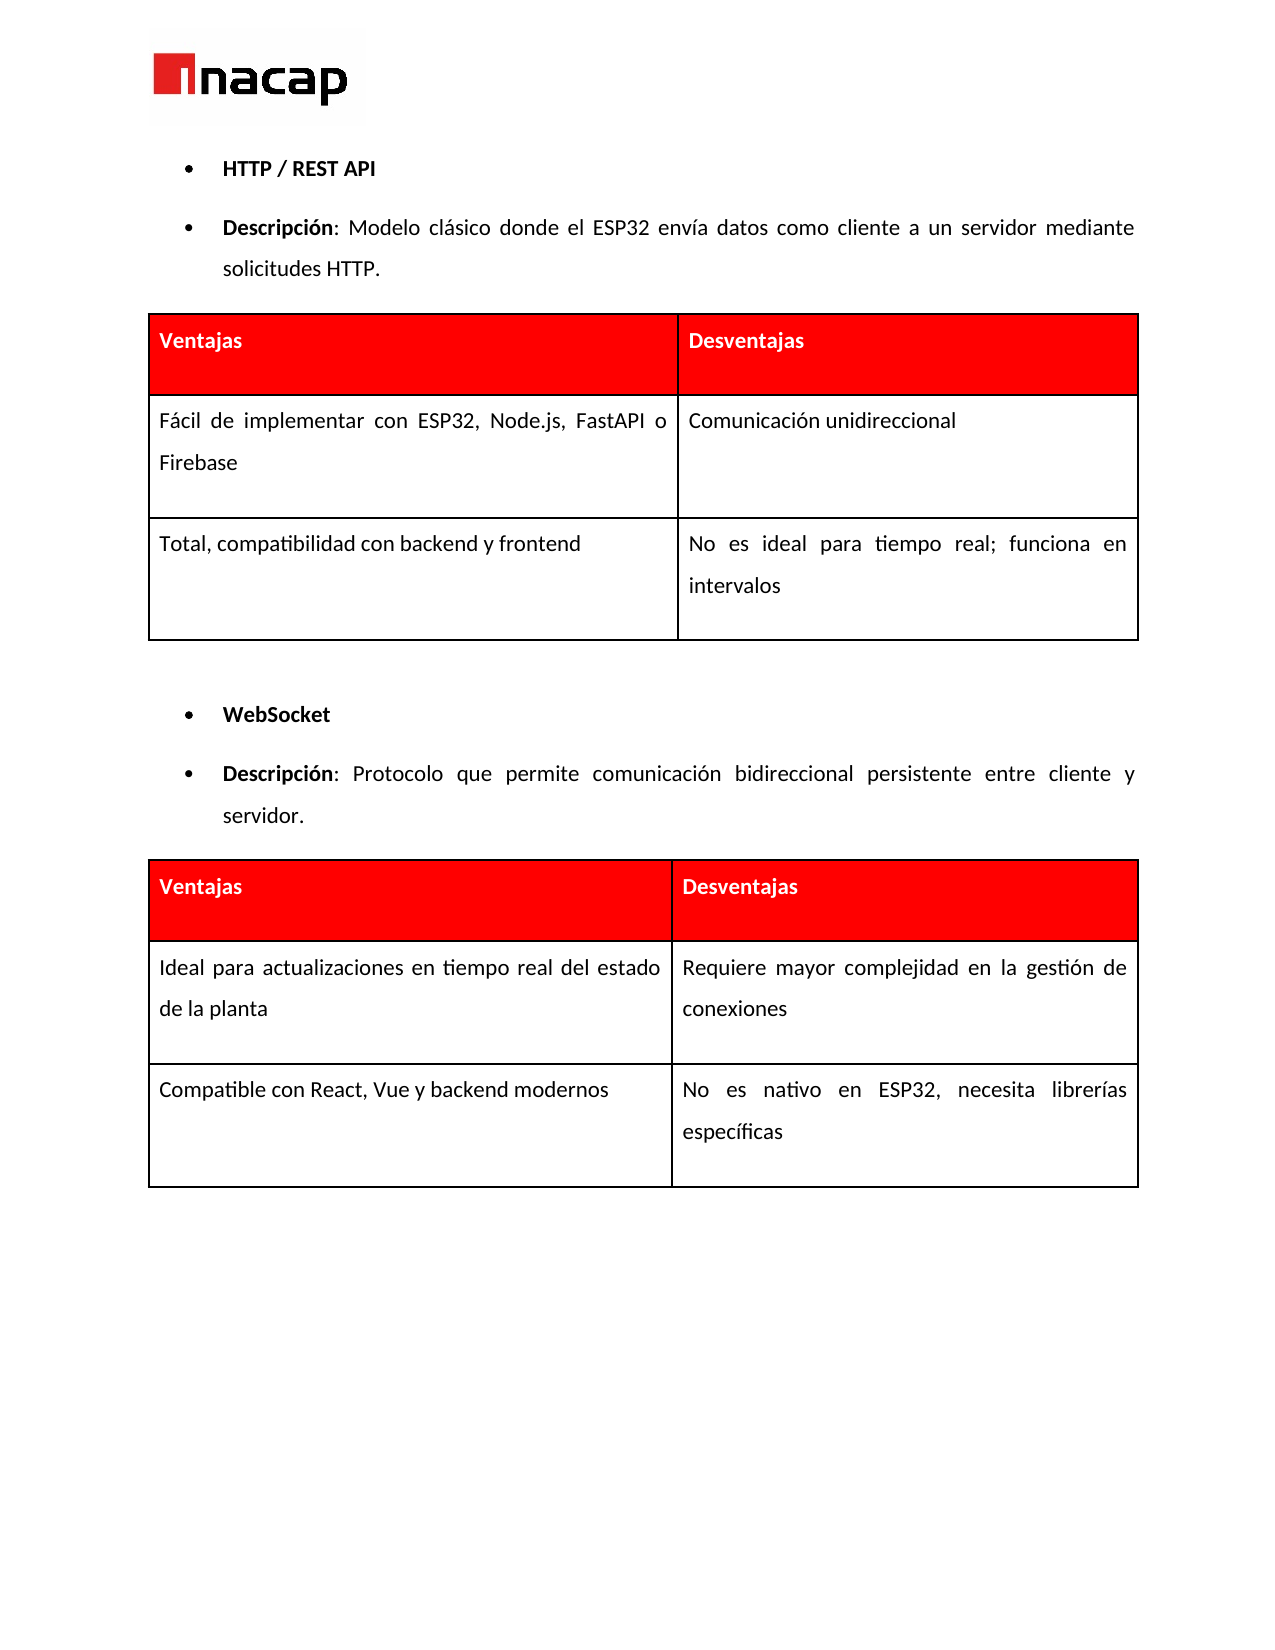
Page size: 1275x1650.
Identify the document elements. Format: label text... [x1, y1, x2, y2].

table_cell Fácil de implementar con ESP32, Node.js, FastAPI o Firebase [150, 396, 677, 517]
table_cell Total, compatibilidad con backend y frontend [150, 519, 677, 639]
table_cell Compatible con React, Vue y backend modernos [150, 1065, 671, 1186]
table_header Desventajas [679, 315, 1137, 394]
table_header Desventajas [673, 861, 1137, 940]
table_cell No es nativo en ESP32, necesita librerías específicas [673, 1065, 1137, 1186]
picture [147, 28, 370, 130]
list WebSocket [185, 700, 1137, 728]
table_header Ventajas [150, 861, 671, 940]
table_cell Comunicación unidireccional [679, 396, 1137, 517]
list Descripción: Modelo clásico donde el ESP32 envía datos como cliente a un servidor mediante solicitudes HTTP. [185, 213, 1137, 283]
table_cell Ideal para actualizaciones en tiempo real del estado de la planta [150, 942, 671, 1063]
list Descripción: Protocolo que permite comunicación bidireccional persistente entre cliente y servidor. [185, 759, 1137, 829]
list HTTP / REST API [185, 154, 1137, 182]
table_cell No es ideal para tiempo real; funciona en intervalos [679, 519, 1137, 639]
table_cell Requiere mayor complejidad en la gestión de conexiones [673, 942, 1137, 1063]
table_header Ventajas [150, 315, 677, 394]
